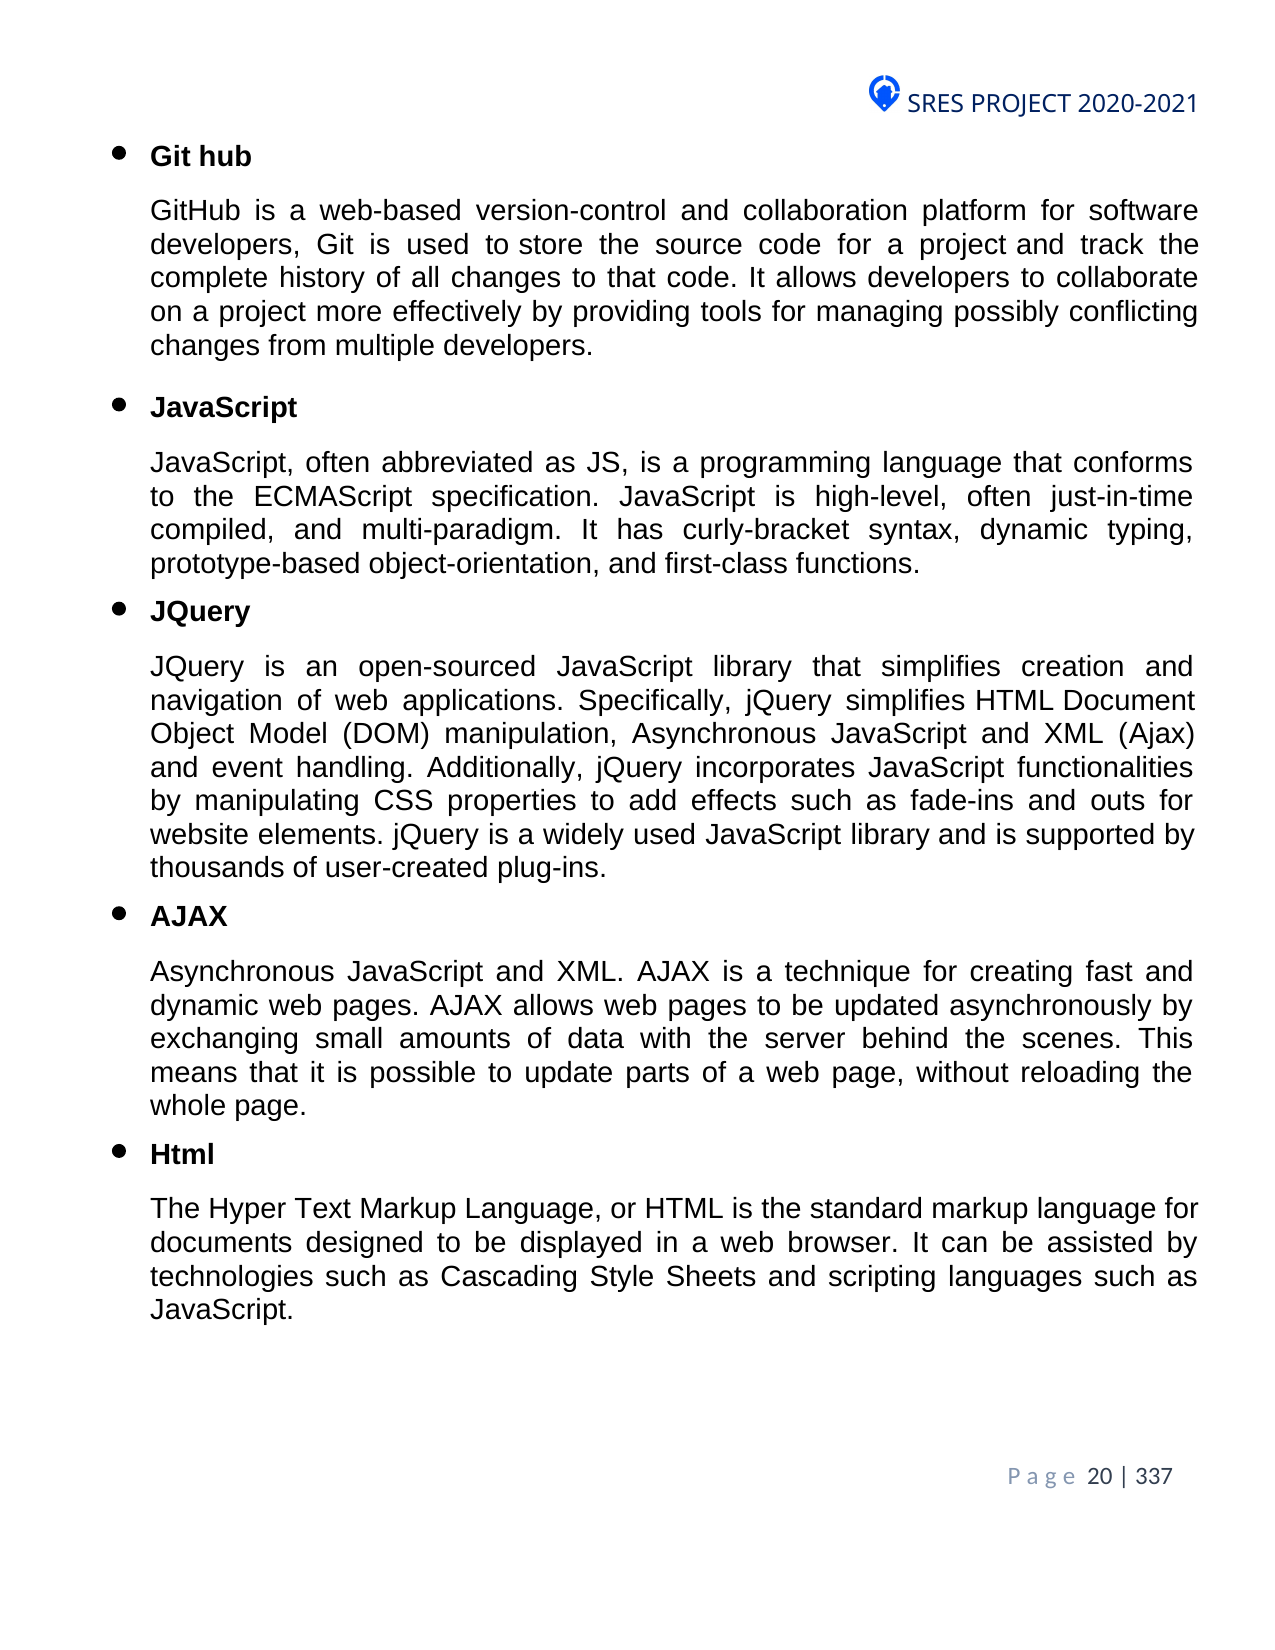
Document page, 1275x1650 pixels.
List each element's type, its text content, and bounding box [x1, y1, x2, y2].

text Asynchronous JavaScript and XML. AJAX is a technique for creating fast and dynamic web pages. AJAX allows web pages to be updated asynchronously by exchanging small amounts of data with the server behind the scenes. This means that it is possible to update parts of a web page, without reloading the whole page. [150, 954, 1195, 1122]
text JQuery is an open-sourced JavaScript library that simplifies creation and navigation of web applications. Specifically, jQuery simplifies HTML Document Object Model (DOM) manipulation, Asynchronous JavaScript and XML (Ajax) and event handling. Additionally, jQuery incorporates JavaScript functionalities by manipulating CSS properties to add effects such as fade-ins and outs for website elements. jQuery is a widely used JavaScript library and is supported by thousands of user-created plug-ins. [150, 649, 1195, 884]
text The Hyper Text Markup Language, or HTML is the standard markup language for documents designed to be displayed in a web browser. It can be assisted by technologies such as Cascading Style Sheets and scripting languages such as JavaScript. [150, 1192, 1200, 1326]
text JavaScript, often abbreviated as JS, is a programming language that conforms to the ECMAScript specification. JavaScript is high-level, often just-in-time compiled, and multi-paradigm. It has curly-bracket syntax, dynamic typing, prototype-based object-orientation, and first-class functions. [150, 445, 1195, 579]
list JavaScript [112, 390, 1200, 426]
list JQuery [112, 594, 1200, 630]
text GitHub is a web-based version-control and collaboration platform for software developers, Git is used to store the source code for a project and track the complete history of all changes to that code. It allows developers to collaborate on a project more effectively by providing tools for managing possibly conflicting changes from multiple developers. [150, 193, 1200, 361]
list Git hub [112, 138, 1200, 174]
list AJAX [112, 899, 1200, 934]
list Html [112, 1137, 1200, 1172]
picture [868, 75, 901, 113]
